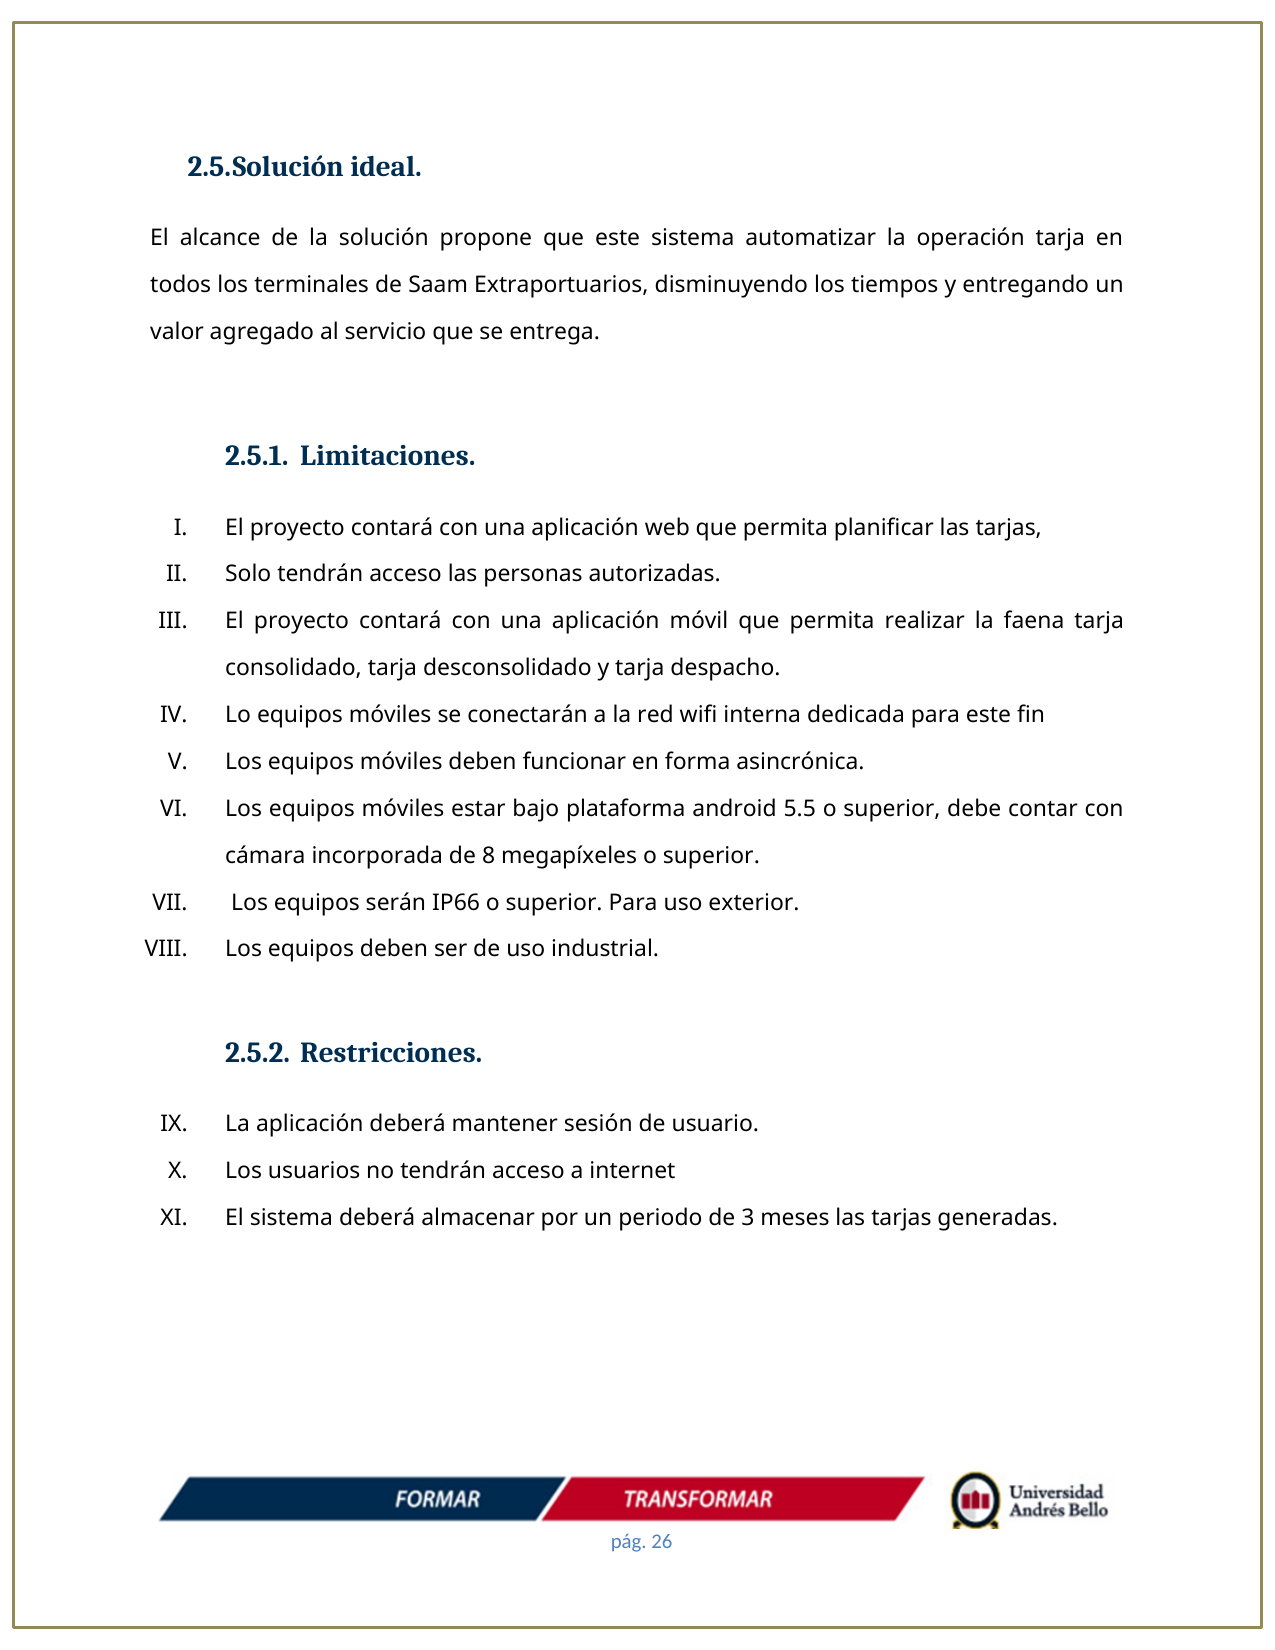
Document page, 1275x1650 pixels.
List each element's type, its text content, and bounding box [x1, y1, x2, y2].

subtitle Solución ideal. [187, 150, 1125, 183]
list El proyecto contará con una aplicación móvil que permita realizar la faena tarja consolidado, tarja desconsolidado y tarja despacho. [187, 604, 1125, 682]
list La aplicación deberá mantener sesión de usuario. [187, 1107, 1125, 1138]
list El sistema deberá almacenar por un periodo de 3 meses las tarjas generadas. [187, 1201, 1125, 1232]
list Lo equipos móviles se conectarán a la red wifi interna dedicada para este fin [187, 698, 1125, 729]
list El proyecto contará con una aplicación web que permita planificar las tarjas, [187, 511, 1125, 542]
list Los equipos móviles estar bajo plataforma android 5.5 o superior, debe contar con cámara incorporada de 8 megapíxeles o superior. [187, 792, 1125, 870]
picture [157, 1468, 1133, 1529]
list Solo tendrán acceso las personas autorizadas. [187, 557, 1125, 589]
list Los equipos serán IP66 o superior. Para uso exterior. [187, 886, 1125, 917]
subtitle Restricciones. [225, 1036, 1125, 1069]
subtitle Limitaciones. [225, 439, 1125, 473]
list Los equipos móviles deben funcionar en forma asincrónica. [187, 745, 1125, 776]
list Los usuarios no tendrán acceso a internet [187, 1154, 1125, 1185]
list Los equipos deben ser de uso industrial. [187, 932, 1125, 964]
text El alcance de la solución propone que este sistema automatizar la operación tarja en todos los terminales de Saam Extraportuarios, disminuyendo los tiempos y entregando un valor agregado al servicio que se entrega. [150, 221, 1125, 346]
